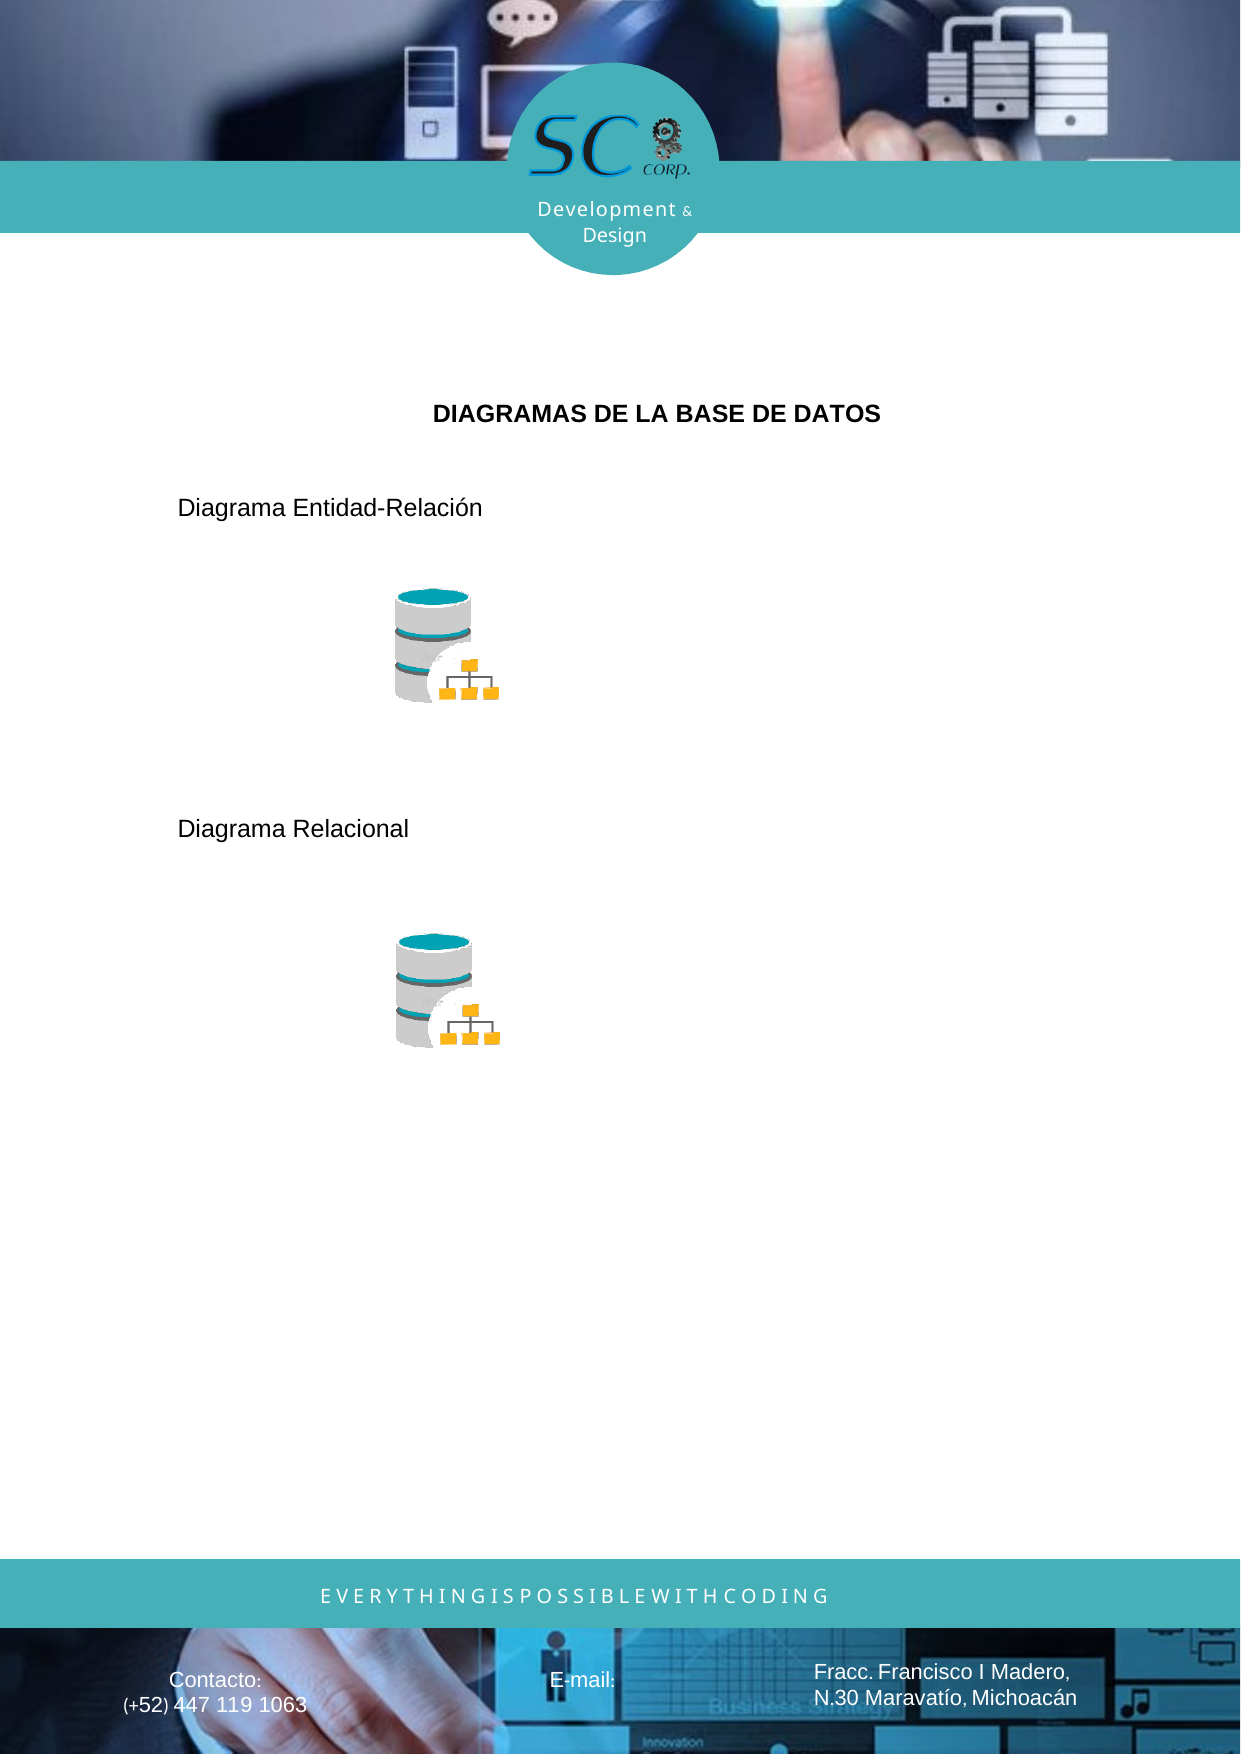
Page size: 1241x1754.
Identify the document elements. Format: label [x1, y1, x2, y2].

picture [537, 120, 571, 169]
picture [0, 0, 1241, 160]
picture [369, 916, 537, 1084]
picture [584, 120, 606, 172]
picture [528, 115, 562, 171]
picture [528, 115, 690, 180]
picture [0, 1628, 1241, 1754]
picture [368, 571, 536, 739]
